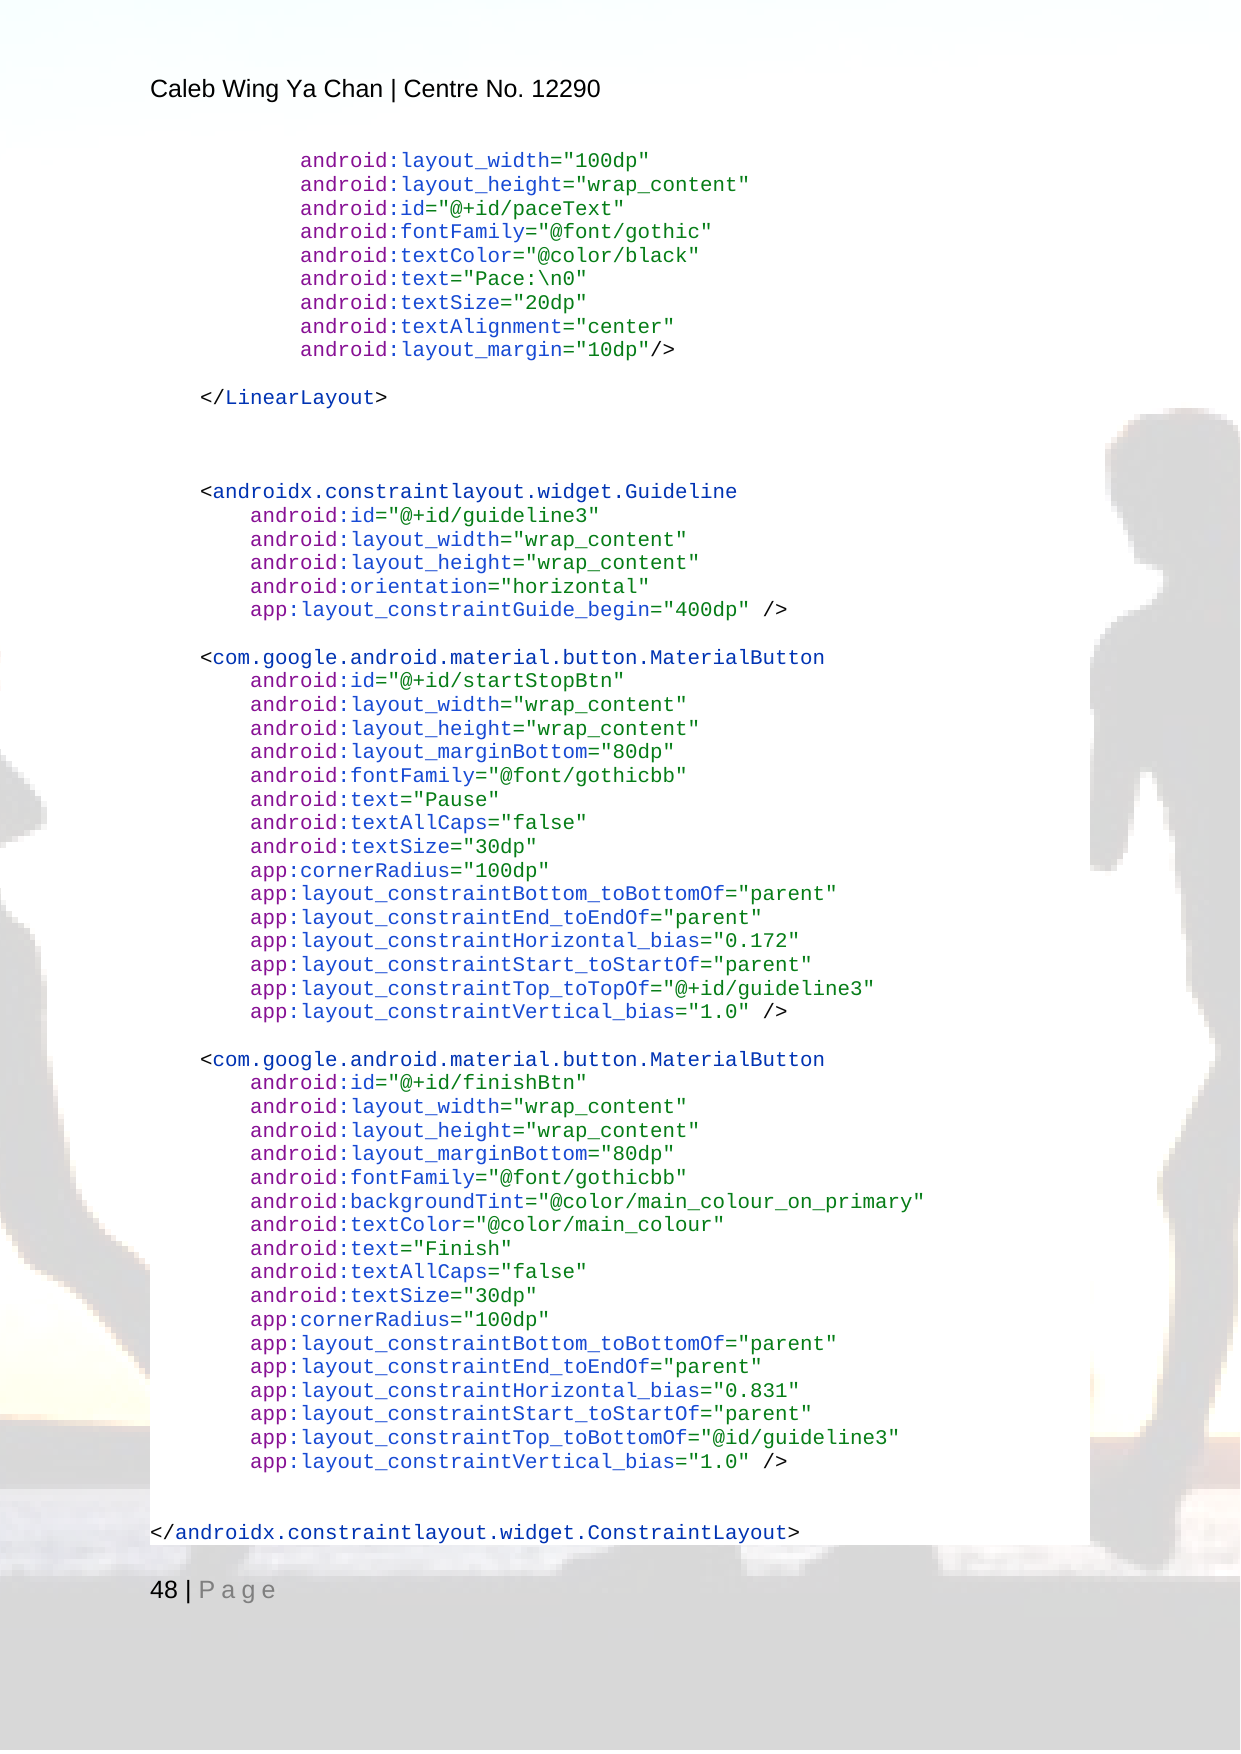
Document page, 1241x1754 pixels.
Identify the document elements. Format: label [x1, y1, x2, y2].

text [150, 150, 1090, 1545]
